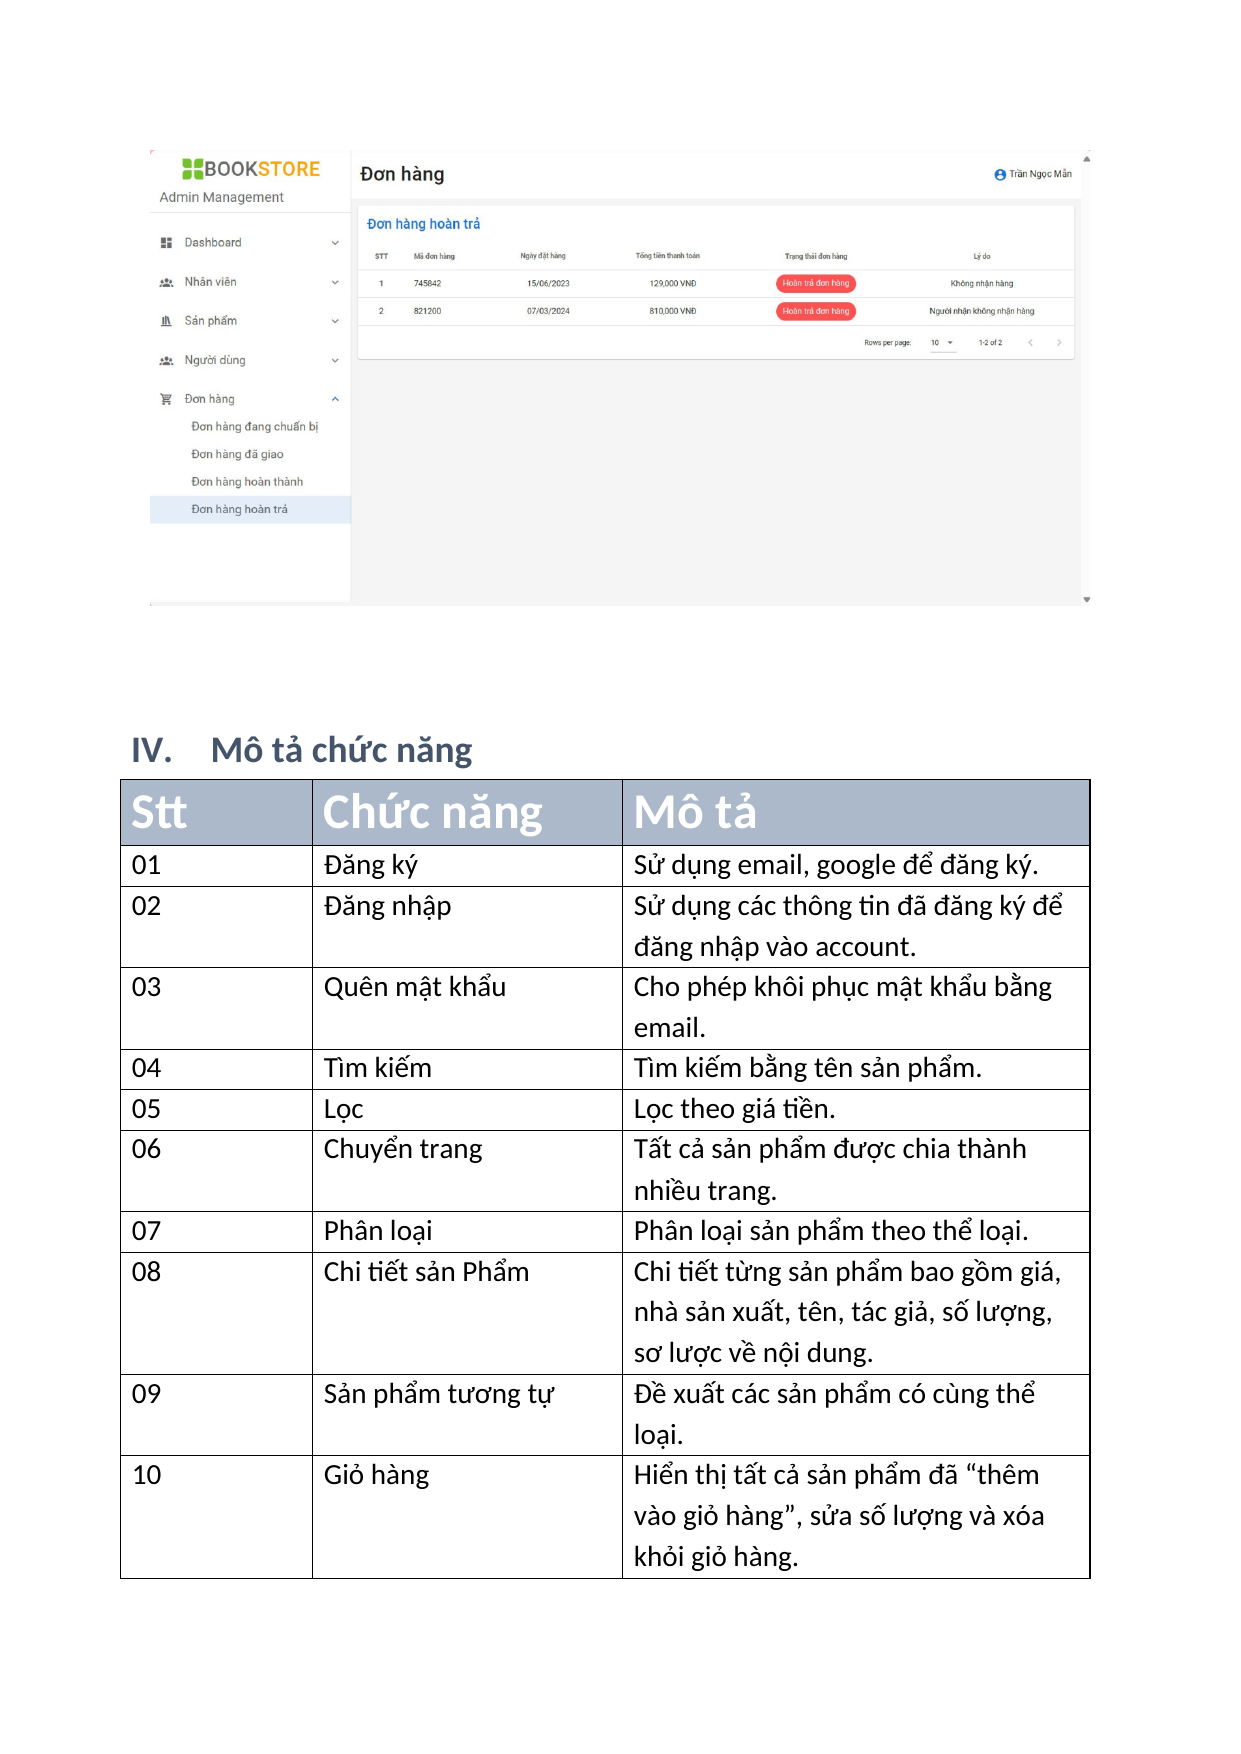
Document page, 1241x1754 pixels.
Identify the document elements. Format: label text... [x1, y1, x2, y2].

table_header Stt [121, 780, 312, 845]
table_cell 01 [121, 846, 312, 886]
table_cell Lọc [313, 1090, 622, 1129]
table_cell Đăng nhập [313, 887, 622, 967]
table_cell Đề xuất các sản phẩm có cùng thể loại. [623, 1375, 1089, 1455]
table_cell 04 [121, 1050, 312, 1089]
table_cell Quên mật khẩu [313, 968, 622, 1048]
table_cell Lọc theo giá tiền. [623, 1090, 1089, 1129]
table_cell 08 [121, 1253, 312, 1374]
table_cell 05 [121, 1090, 312, 1129]
table_cell Tìm kiếm [313, 1050, 622, 1089]
table_cell Hiển thị tất cả sản phẩm đã “thêm vào giỏ hàng”, sửa số lượng và xóa khỏi giỏ hàng. [623, 1456, 1089, 1578]
table_cell Chuyển trang [313, 1131, 622, 1211]
table_cell Phân loại [313, 1212, 622, 1252]
table_cell 10 [121, 1456, 312, 1578]
picture [150, 150, 1091, 606]
table_header Mô tả [623, 780, 1089, 845]
table_cell Sản phẩm tương tự [313, 1375, 622, 1455]
table_cell Phân loại sản phẩm theo thể loại. [623, 1212, 1089, 1252]
table_cell Sử dụng các thông tin đã đăng ký để đăng nhập vào account. [623, 887, 1089, 967]
list Mô tả chức năng [173, 726, 1090, 772]
table_cell Tìm kiếm bằng tên sản phẩm. [623, 1050, 1089, 1089]
table_cell 06 [121, 1131, 312, 1211]
table_cell Sử dụng email, google để đăng ký. [623, 846, 1089, 886]
table_cell Chi tiết sản Phẩm [313, 1253, 622, 1374]
table_cell Đăng ký [313, 846, 622, 886]
table_cell 02 [121, 887, 312, 967]
table_cell 03 [121, 968, 312, 1048]
table_cell 07 [121, 1212, 312, 1252]
table_cell Chi tiết từng sản phẩm bao gồm giá, nhà sản xuất, tên, tác giả, số lượng, sơ lược về nội dung. [623, 1253, 1089, 1374]
table_cell Cho phép khôi phục mật khẩu bằng email. [623, 968, 1089, 1048]
table_cell 09 [121, 1375, 312, 1455]
table_cell Tất cả sản phẩm được chia thành nhiều trang. [623, 1131, 1089, 1211]
table_cell Giỏ hàng [313, 1456, 622, 1578]
table_header Chức năng [313, 780, 622, 845]
